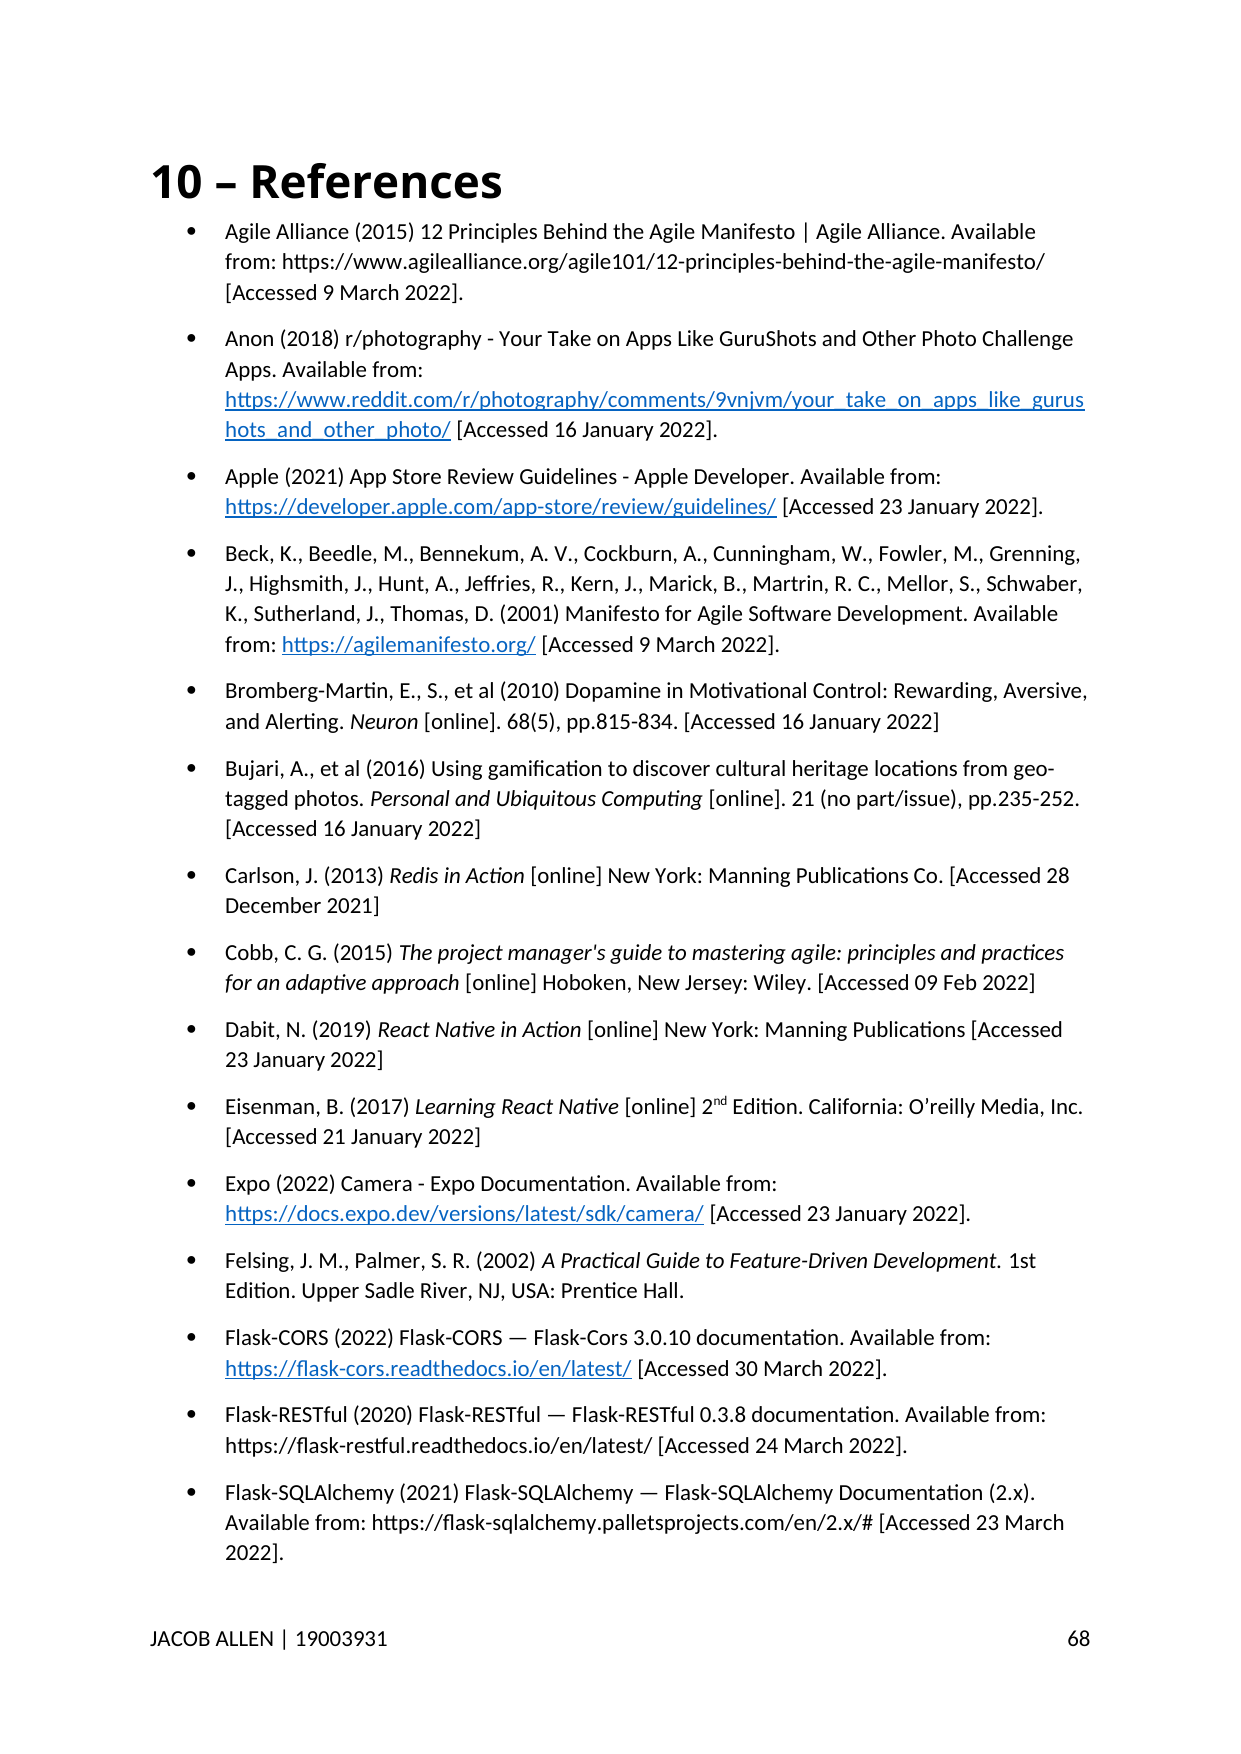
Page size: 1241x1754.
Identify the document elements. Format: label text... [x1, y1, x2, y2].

list Expo (2022) Camera - Expo Documentation. Available from: https://docs.expo.dev/versions/latest/sdk/camera/ [Accessed 23 January 2022]. [187, 1169, 1090, 1228]
list Flask-RESTful (2020) Flask-RESTful — Flask-RESTful 0.3.8 documentation. Available from: https://flask-restful.readthedocs.io/en/latest/ [Accessed 24 March 2022]. [187, 1401, 1090, 1459]
list ‌Flask-CORS (2022) Flask-CORS — Flask-Cors 3.0.10 documentation. Available from: https://flask-cors.readthedocs.io/en/latest/ [Accessed 30 March 2022]. [187, 1323, 1090, 1382]
list Carlson, J. (2013) Redis in Action [online] New York: Manning Publications Co. [Accessed 28 December 2021] [187, 861, 1090, 919]
list Anon (2018) r/photography - Your Take on Apps Like GuruShots and Other Photo Challenge Apps. Available from: https://www.reddit.com/r/photography/comments/9vnjvm/your_take_on_apps_like_gurushots_and_other_photo/ [Accessed 16 January 2022]. [187, 324, 1090, 443]
list Flask-SQLAlchemy (2021) Flask-SQLAlchemy — Flask-SQLAlchemy Documentation (2.x). Available from: https://flask-sqlalchemy.palletsprojects.com/en/2.x/# [Accessed 23 March 2022]. [187, 1478, 1090, 1566]
list Agile Alliance (2015) 12 Principles Behind the Agile Manifesto | Agile Alliance. Available from: https://www.agilealliance.org/agile101/12-principles-behind-the-agile-manifesto/ [Accessed 9 March 2022]. [187, 217, 1090, 306]
list Bromberg-Martin, E., S., et al (2010) Dopamine in Motivational Control: Rewarding, Aversive, and Alerting. Neuron [online]. 68(5), pp.815-834. [Accessed 16 January 2022] [187, 677, 1090, 735]
list Felsing, J. M., Palmer, S. R. (2002) A Practical Guide to Feature-Driven Development. 1st Edition. Upper Sadle River, NJ, USA: Prentice Hall. [187, 1246, 1090, 1305]
list Cobb, C. G. (2015) The project manager's guide to mastering agile: principles and practices for an adaptive approach [online] Hoboken, New Jersey: Wiley. [Accessed 09 Feb 2022] [187, 938, 1090, 996]
list Dabit, N. (2019) React Native in Action [online] New York: Manning Publications [Accessed 23 January 2022] [187, 1015, 1090, 1073]
list Eisenman, B. (2017) Learning React Native [online] 2nd Edition. California: O’reilly Media, Inc. [Accessed 21 January 2022] [187, 1092, 1090, 1151]
list Bujari, A., et al (2016) Using gamification to discover cultural heritage locations from geo-tagged photos. Personal and Ubiquitous Computing [online]. 21 (no part/issue), pp.235-252. [Accessed 16 January 2022] [187, 754, 1090, 842]
subtitle 10 – References [150, 150, 1090, 212]
list Apple (2021) App Store Review Guidelines - Apple Developer. Available from: https://developer.apple.com/app-store/review/guidelines/ [Accessed 23 January 2022]. [187, 462, 1090, 520]
list Beck, K., Beedle, M., Bennekum, A. V., Cockburn, A., Cunningham, W., Fowler, M., Grenning, J., Highsmith, J., Hunt, A., Jeffries, R., Kern, J., Marick, B., Martrin, R. C., Mellor, S., Schwaber, K., Sutherland, J., Thomas, D. (2001) Manifesto for Agile Software Development. Available from: https://agilemanifesto.org/ [Accessed 9 March 2022]. [187, 539, 1090, 658]
